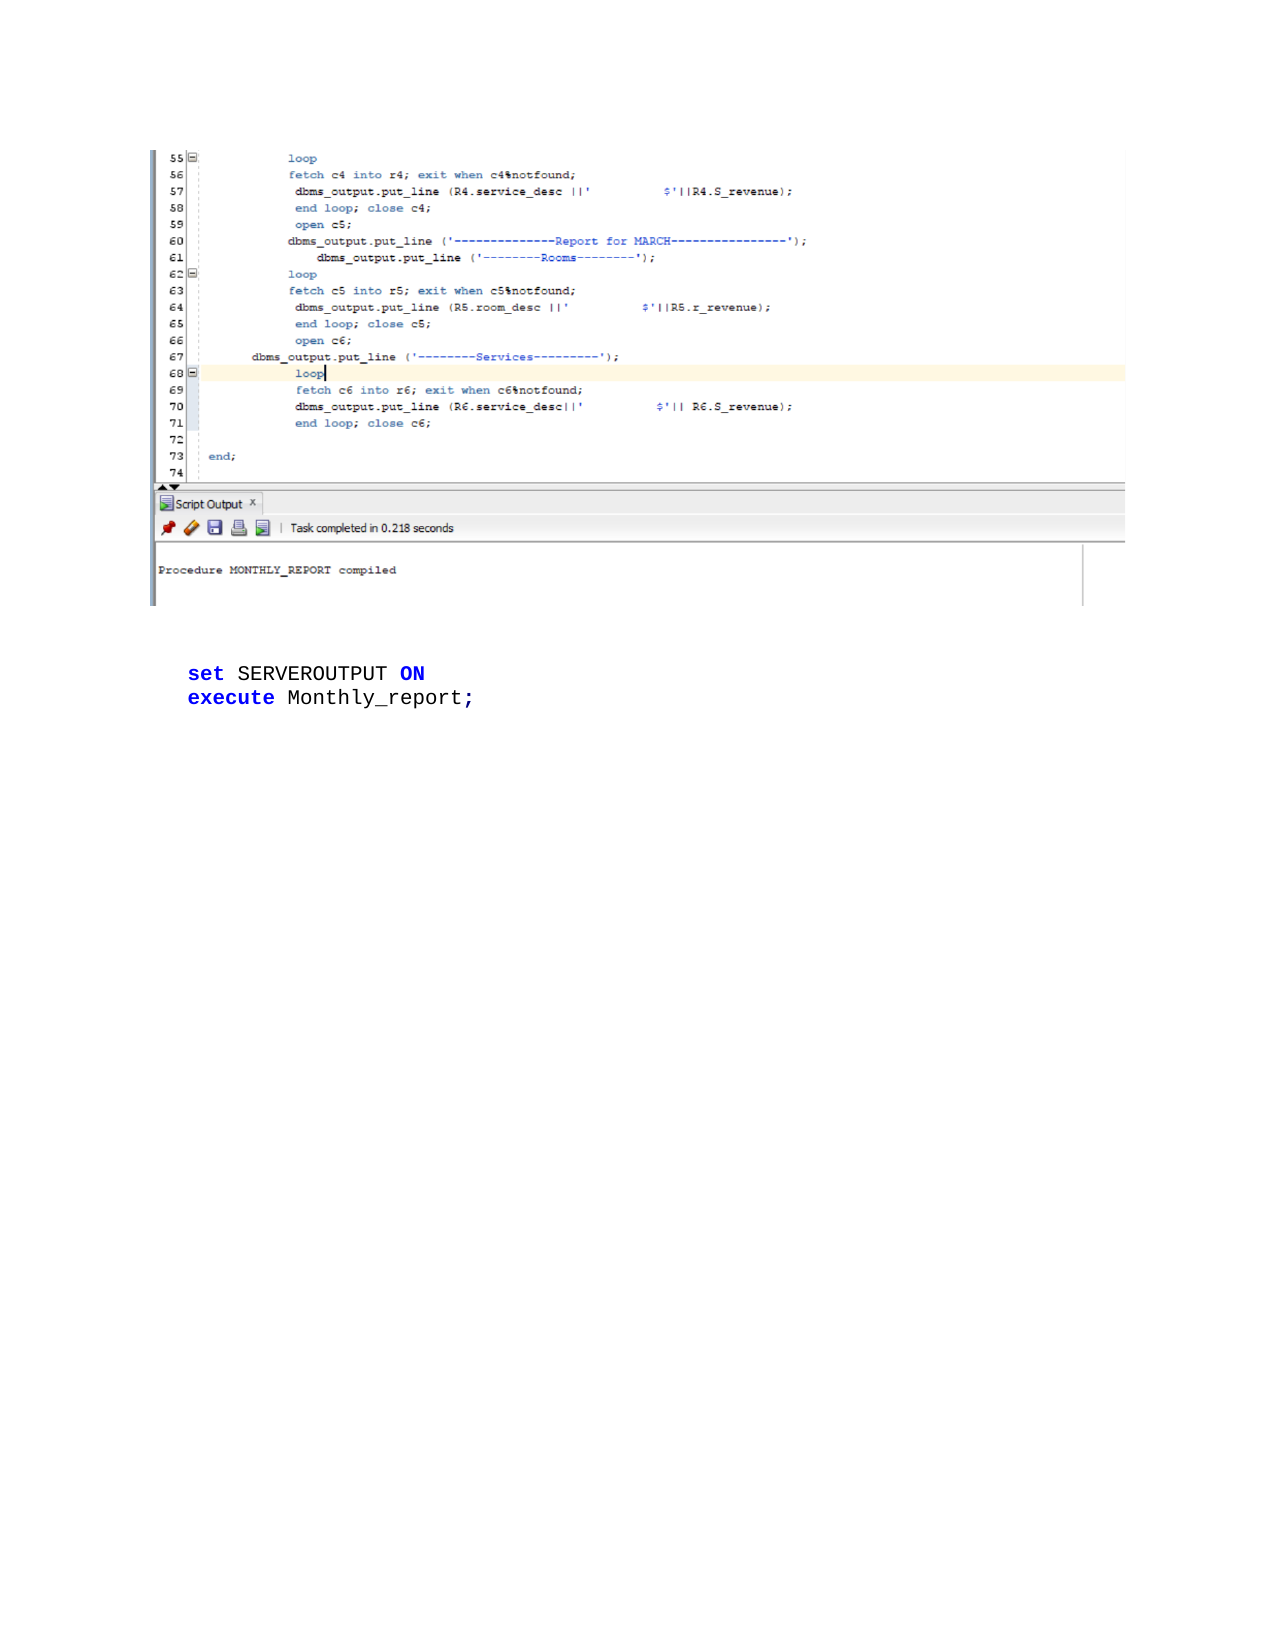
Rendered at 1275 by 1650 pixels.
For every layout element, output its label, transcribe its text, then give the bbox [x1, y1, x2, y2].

text set SERVEROUTPUT ON [187, 663, 1125, 687]
picture [150, 150, 1125, 606]
text execute Monthly_report; [187, 687, 1125, 710]
